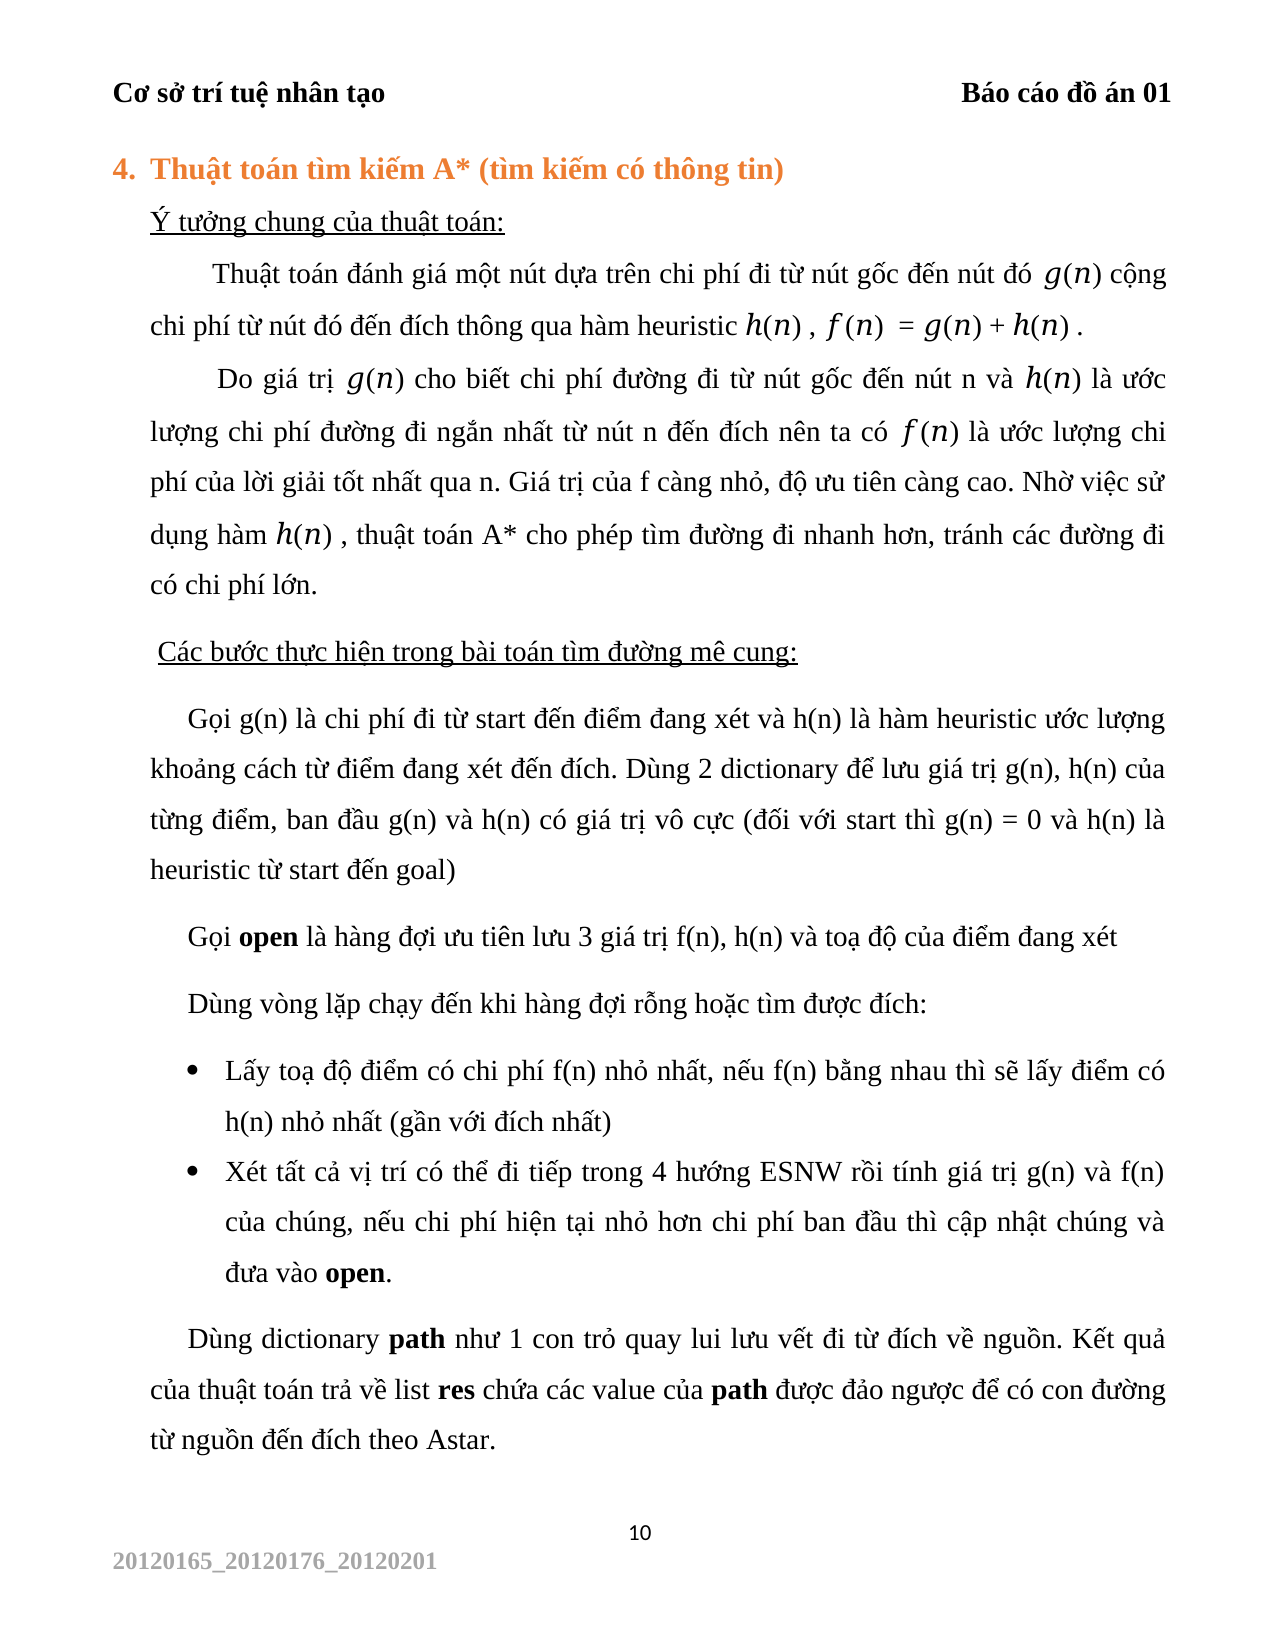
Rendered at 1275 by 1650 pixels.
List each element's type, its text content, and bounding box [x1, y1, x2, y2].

text Gọi g(n) là chi phí đi từ start đến điểm đang xét và h(n) là hàm heuristic ước lượng khoảng cách từ điểm đang xét đến đích. Dùng 2 dictionary để lưu giá trị g(n), h(n) của từng điểm, ban đầu g(n) và h(n) có giá trị vô cực (đối với start thì g(n) = 0 và h(n) là heuristic từ start đến goal) [150, 701, 1167, 886]
list Ý tưởng chung của thuật toán: [150, 204, 1167, 237]
text Gọi open là hàng đợi ưu tiên lưu 3 giá trị f(n), h(n) và toạ độ của điểm đang xét [150, 919, 1167, 953]
text Các bước thực hiện trong bài toán tìm đường mê cung: [112, 634, 1167, 668]
list Thuật toán đánh giá một nút dựa trên chi phí đi từ nút gốc đến nút đó 𝑔(𝑛) cộng chi phí từ nút đó đến đích thông qua hàm heuristic ℎ(𝑛) , 𝑓(𝑛) = 𝑔(𝑛) + ℎ(𝑛) . [150, 254, 1167, 342]
text Dùng dictionary path như 1 con trỏ quay lui lưu vết đi từ đích về nguồn. Kết quả của thuật toán trả về list res chứa các value của path được đảo ngược để có con đường từ nguồn đến đích theo Astar. [150, 1322, 1167, 1456]
list Xét tất cả vị trí có thể đi tiếp trong 4 hướng ESNW rồi tính giá trị g(n) và f(n) của chúng, nếu chi phí hiện tại nhỏ hơn chi phí ban đầu thì cập nhật chúng và đưa vào open. [187, 1154, 1167, 1288]
list Lấy toạ độ điểm có chi phí f(n) nhỏ nhất, nếu f(n) bằng nhau thì sẽ lấy điểm có h(n) nhỏ nhất (gần với đích nhất) [187, 1053, 1167, 1137]
text Dùng vòng lặp chạy đến khi hàng đợi rỗng hoặc tìm được đích: [150, 986, 1167, 1020]
list Do giá trị 𝑔(𝑛) cho biết chi phí đường đi từ nút gốc đến nút n và ℎ(𝑛) là ước lượng chi phí đường đi ngắn nhất từ nút n đến đích nên ta có 𝑓(𝑛) là ước lượng chi phí của lời giải tốt nhất qua n. Giá trị của f càng nhỏ, độ ưu tiên càng cao. Nhờ việc sử dụng hàm ℎ(𝑛) , thuật toán A* cho phép tìm đường đi nhanh hơn, tránh các đường đi có chi phí lớn. [150, 360, 1167, 601]
list Thuật toán tìm kiếm A* (tìm kiếm có thông tin) [112, 150, 1167, 186]
